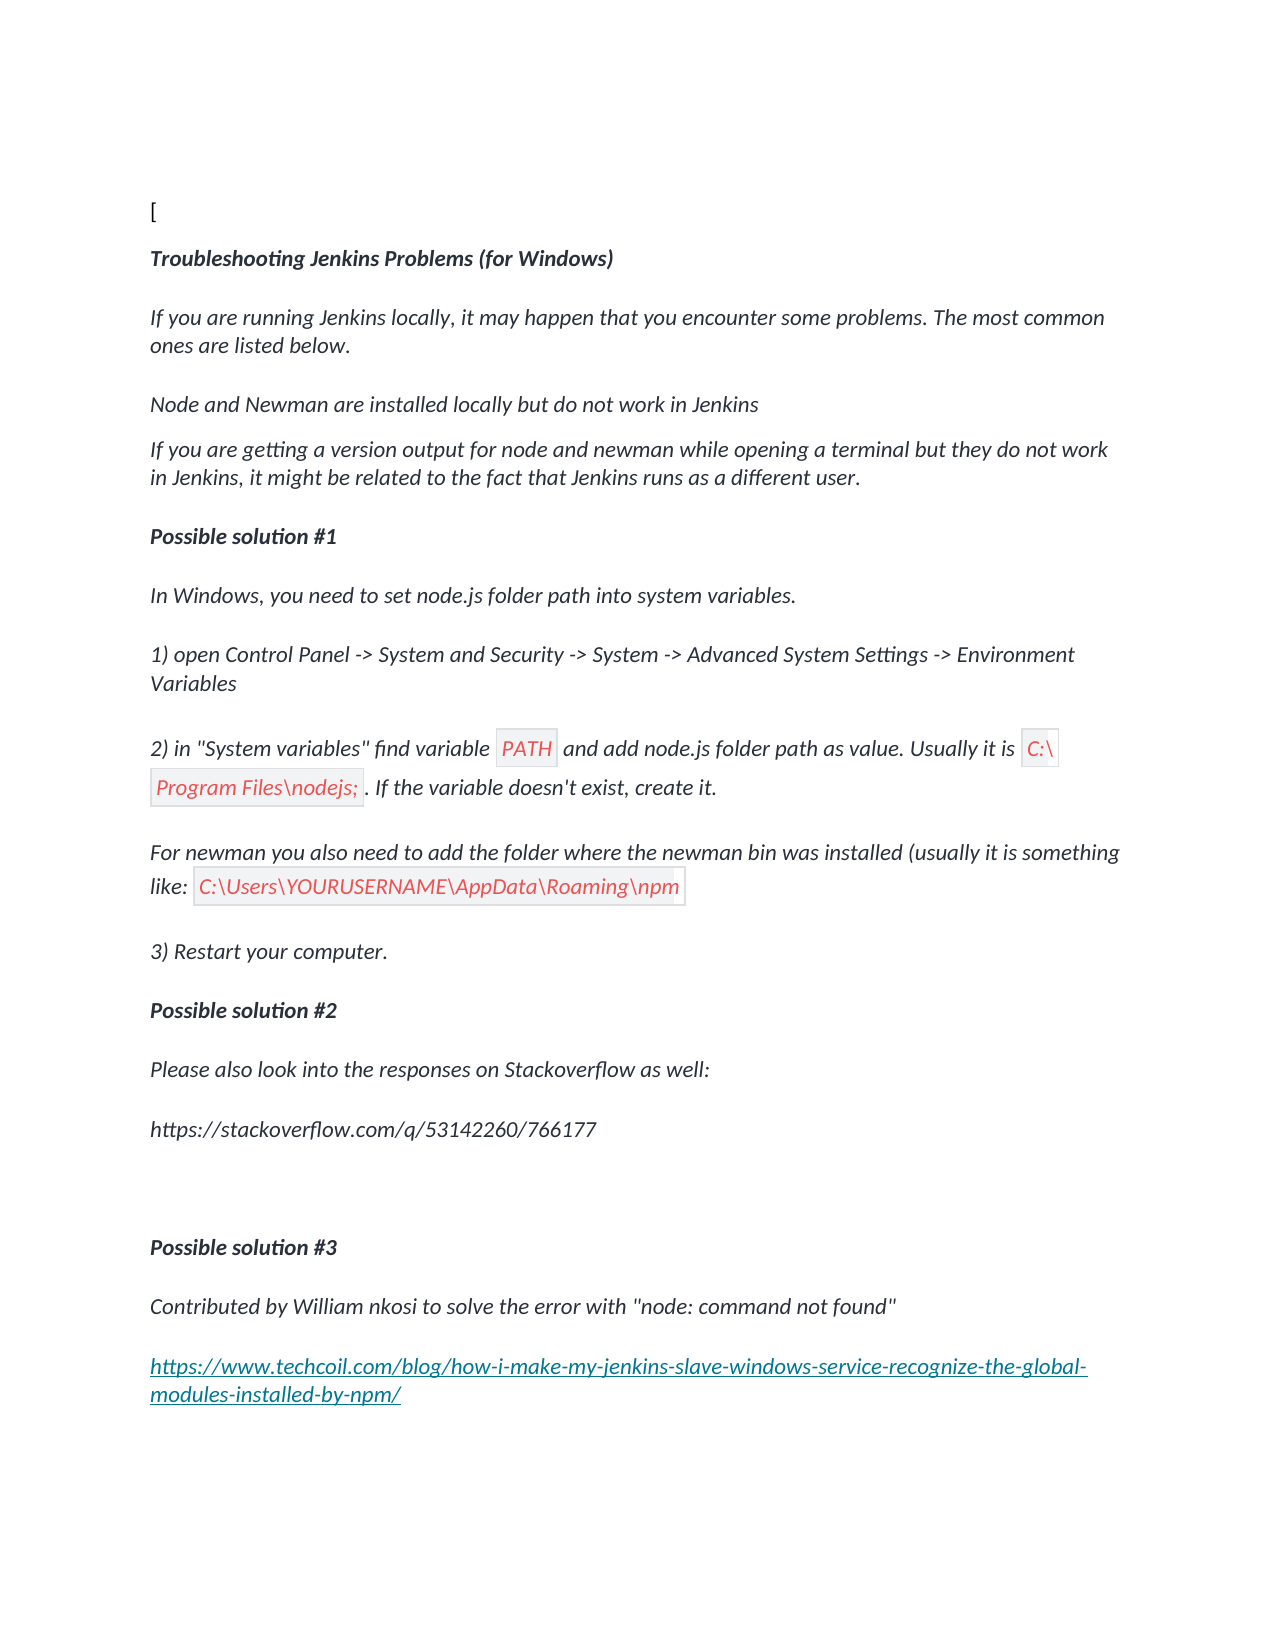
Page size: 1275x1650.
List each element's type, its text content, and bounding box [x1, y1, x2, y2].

text Please also look into the responses on Stackoverflow as well: [150, 1055, 1125, 1083]
text Possible solution #1 [150, 522, 1125, 550]
text Contributed by William nkosi to solve the error with "node: command not found" [150, 1292, 1125, 1321]
text 1) open Control Panel -> System and Security -> System -> Advanced System Settings -> Environment Variables [150, 641, 1125, 697]
text For newman you also need to add the folder where the newman bin was installed (usually it is something like: C:\Users\YOURUSERNAME\AppData\Roaming\npm [150, 838, 1125, 906]
text https://www.techcoil.com/blog/how-i-make-my-jenkins-slave-windows-service-recognize-the-global-modules-installed-by-npm/ [150, 1352, 1125, 1408]
text In Windows, you need to set node.js folder path into system variables. [150, 581, 1125, 609]
text If you are running Jenkins locally, it may happen that you encounter some problems. The most common ones are listed below. [150, 303, 1125, 359]
text Troubleshooting Jenkins Problems (for Windows) [150, 244, 1125, 272]
text Possible solution #3 [150, 1233, 1125, 1261]
text [ [150, 197, 1125, 225]
text https://stackoverflow.com/q/53142260/766177 [150, 1115, 1125, 1143]
text Possible solution #2 [150, 996, 1125, 1024]
text 2) in "System variables" find variable PATH and add node.js folder path as value. Usually it is C:\Program Files\nodejs;. If the variable doesn't exist, create it. [150, 728, 1125, 807]
text If you are getting a version output for node and newman while opening a terminal but they do not work in Jenkins, it might be related to the fact that Jenkins runs as a different user. [150, 435, 1125, 491]
text 3) Restart your computer. [150, 937, 1125, 965]
subtitle Node and Newman are installed locally but do not work in Jenkins [150, 390, 1125, 418]
